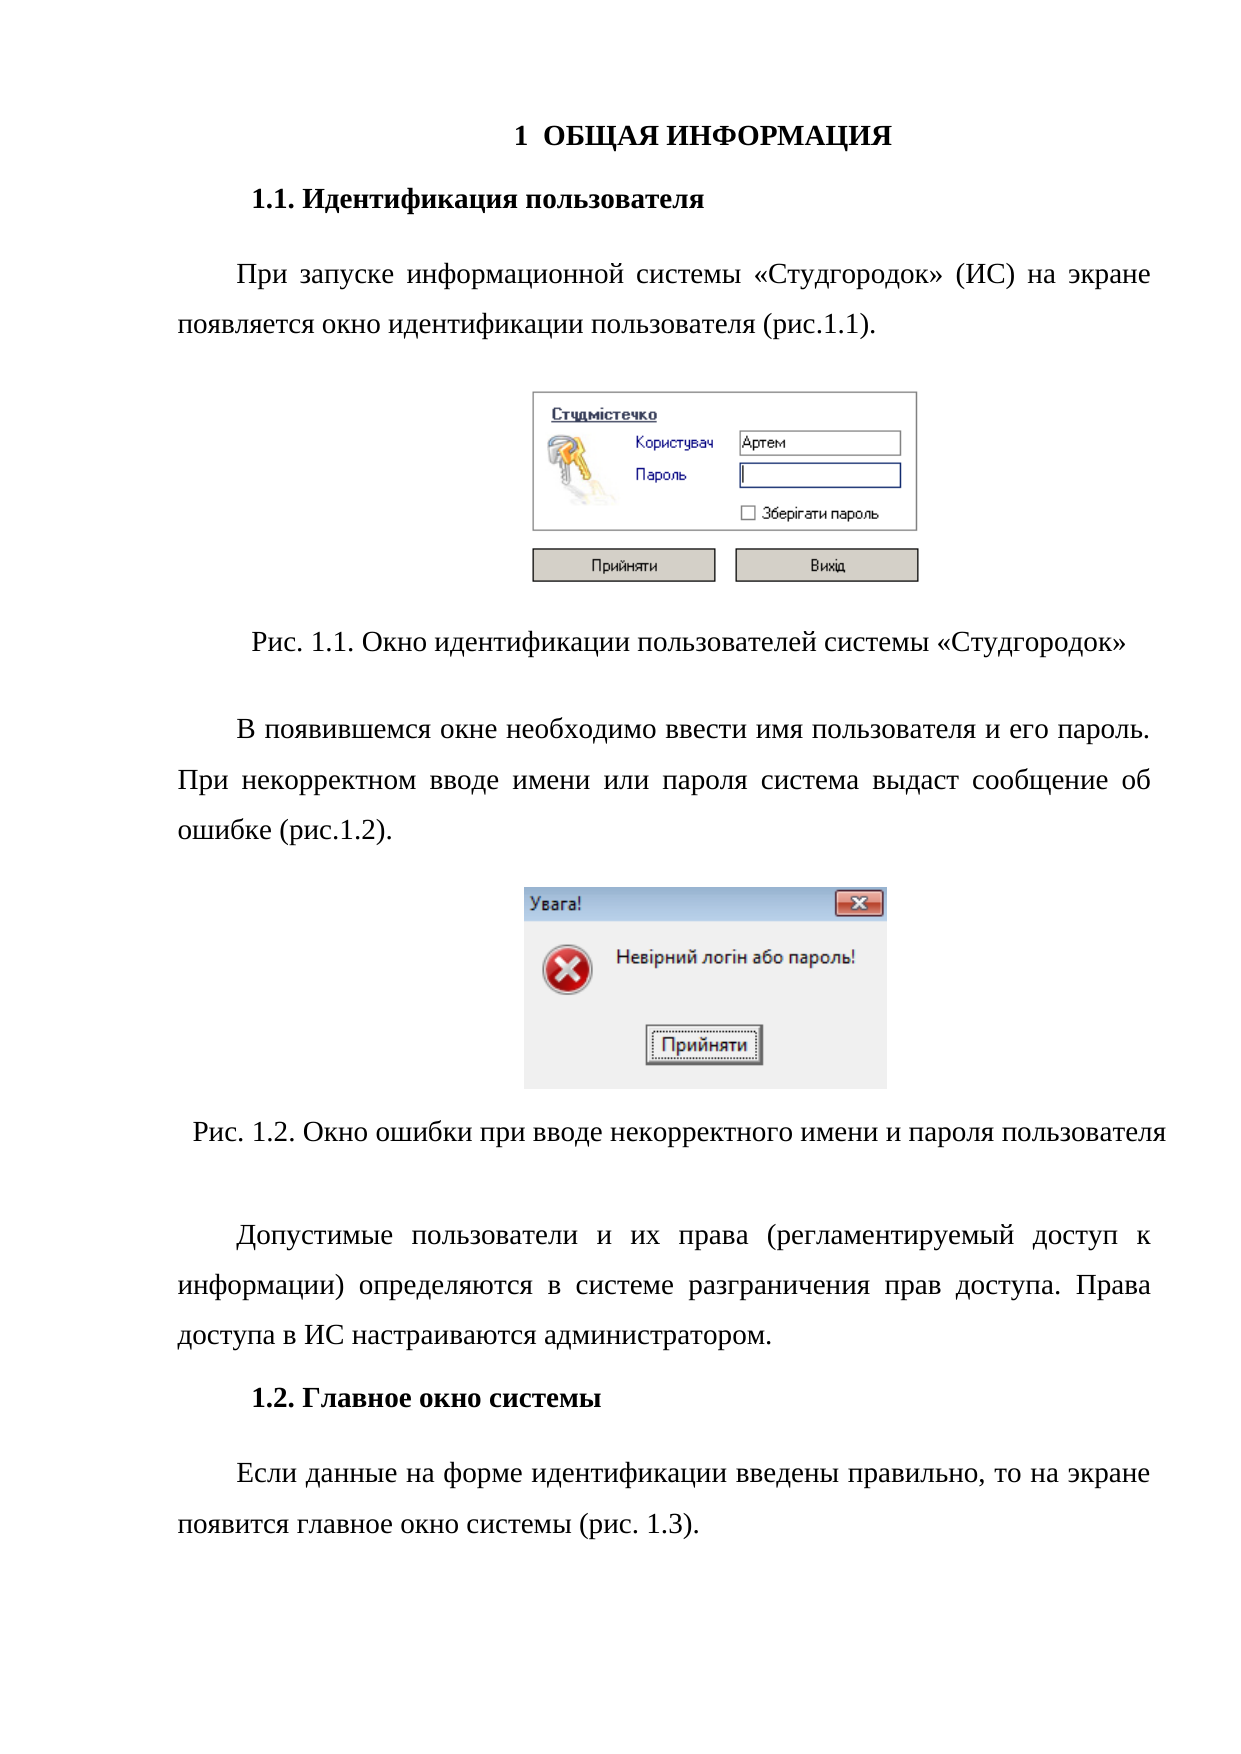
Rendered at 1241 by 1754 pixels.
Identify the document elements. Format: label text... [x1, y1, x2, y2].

picture [522, 381, 924, 590]
subtitle 1.1. Идентификация пользователя [177, 181, 1152, 214]
subtitle 1.2. Главное окно системы [177, 1380, 1152, 1414]
text В появившемся окне необходимо ввести имя пользователя и его пароль. При некорректном вводе имени или пароля система выдаст сообщение об ошибке (рис.1.2). [177, 712, 1152, 846]
text Если данные на форме идентификации введены правильно, то на экране появится главное окно системы (рис. 1.3). [177, 1456, 1152, 1539]
picture [524, 887, 887, 1089]
text Допустимые пользователи и их права (регламентируемый доступ к информации) определяются в системе разграничения прав доступа. Права доступа в ИС настраиваются администратором. [177, 1217, 1152, 1351]
text При запуске информационной системы «Студгородок» (ИС) на экране появляется окно идентификации пользователя (рис.1.1). [177, 256, 1152, 340]
subtitle 1 ОБЩАЯ ИНФОРМАЦИЯ [177, 118, 1152, 152]
